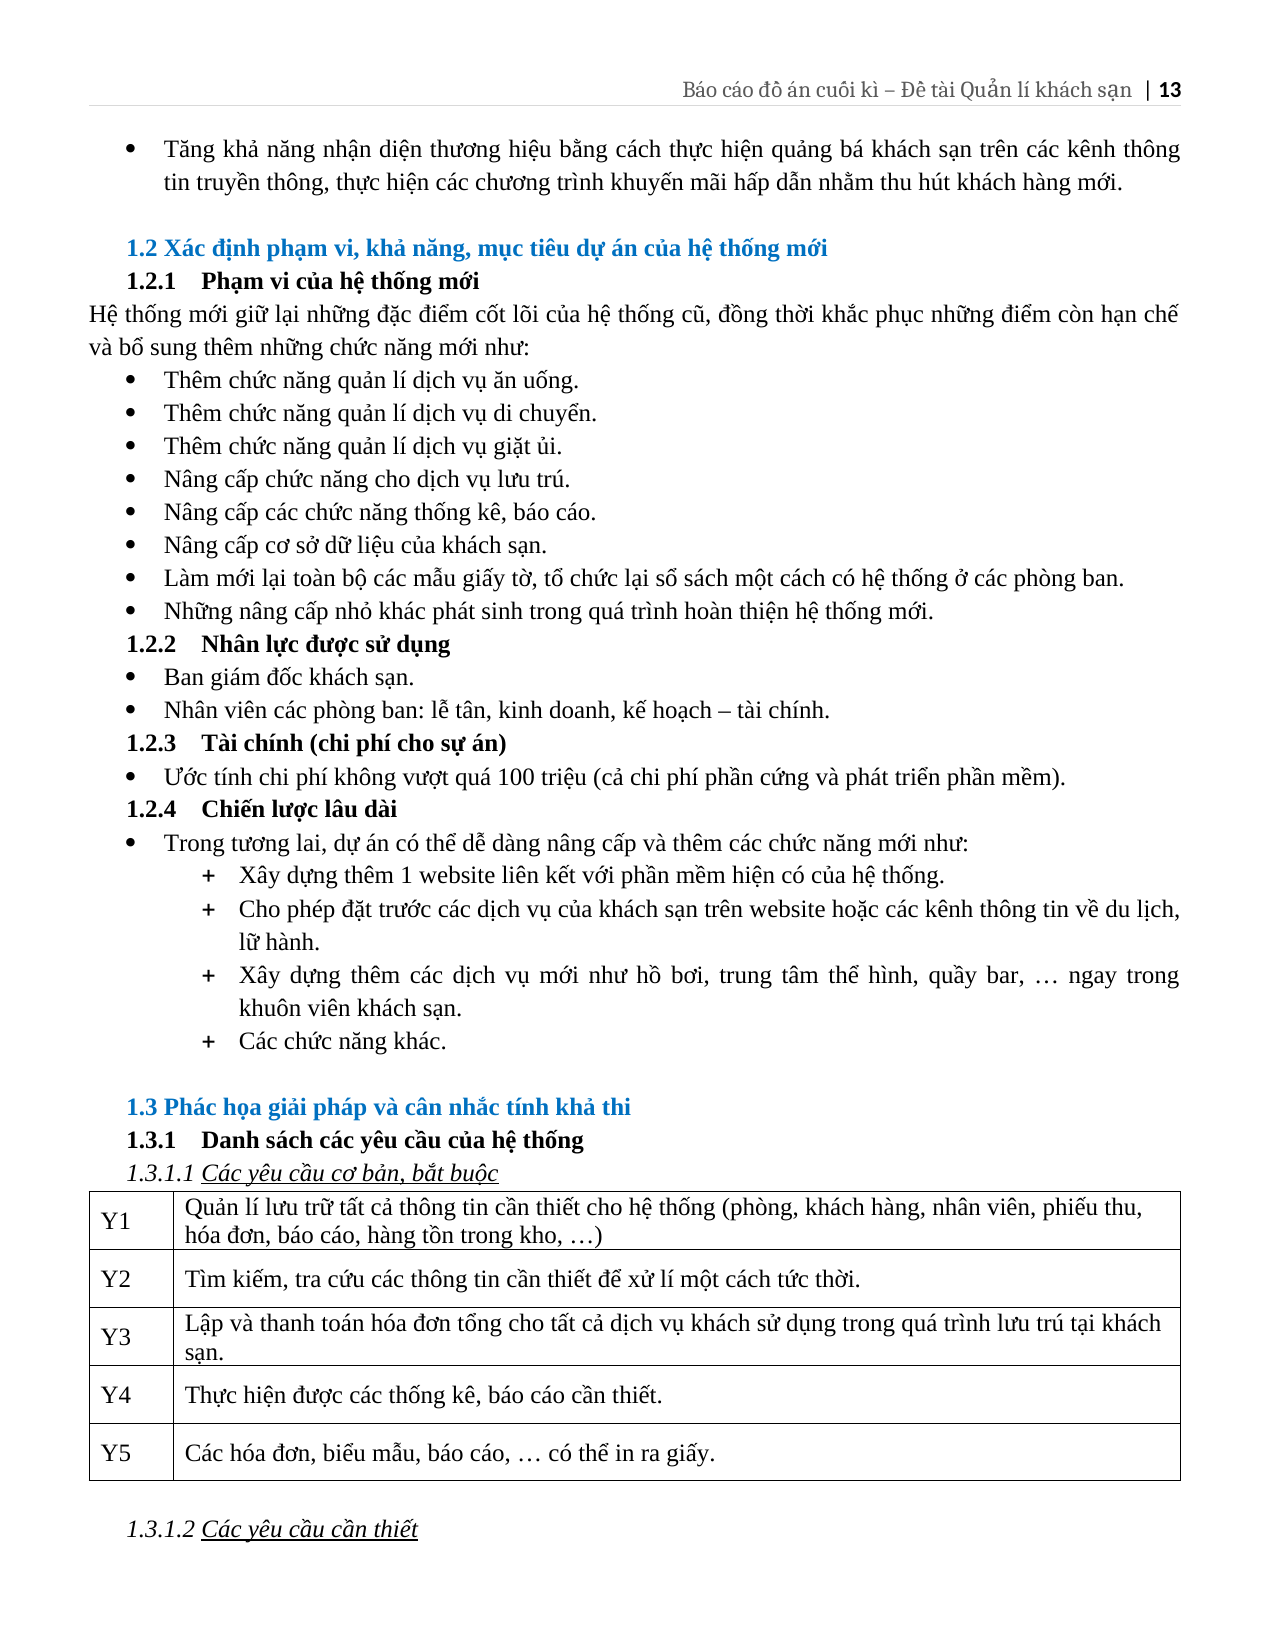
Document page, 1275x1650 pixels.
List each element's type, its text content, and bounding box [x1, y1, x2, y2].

list Phác họa giải pháp và cân nhắc tính khả thi [126, 1092, 1181, 1121]
list Xây dựng thêm các dịch vụ mới như hồ bơi, trung tâm thể hình, quầy bar, … ngay trong khuôn viên khách sạn. [201, 960, 1181, 1021]
list Tăng khả năng nhận diện thương hiệu bằng cách thực hiện quảng bá khách sạn trên các kênh thông tin truyền thông, thực hiện các chương trình khuyến mãi hấp dẫn nhằm thu hút khách hàng mới. [126, 134, 1181, 196]
list Các yêu cầu cơ bản, bắt buộc [126, 1158, 1181, 1187]
list Những nâng cấp nhỏ khác phát sinh trong quá trình hoàn thiện hệ thống mới. [126, 596, 1181, 625]
list Tài chính (chi phí cho sự án) [126, 728, 1181, 757]
list Danh sách các yêu cầu của hệ thống [126, 1125, 1181, 1153]
table_cell Y4 [90, 1366, 173, 1423]
list Nâng cấp cơ sở dữ liệu của khách sạn. [126, 530, 1181, 559]
list Nhân lực được sử dụng [126, 629, 1181, 658]
list Phạm vi của hệ thống mới [126, 266, 1181, 295]
list Thêm chức năng quản lí dịch vụ giặt ủi. [126, 431, 1181, 460]
table_cell Y2 [90, 1250, 173, 1307]
table_cell Y5 [90, 1424, 173, 1480]
list Ban giám đốc khách sạn. [126, 662, 1181, 691]
list Làm mới lại toàn bộ các mẫu giấy tờ, tổ chức lại sổ sách một cách có hệ thống ở các phòng ban. [126, 563, 1181, 592]
list Thêm chức năng quản lí dịch vụ ăn uống. [126, 365, 1181, 394]
table_header Quản lí lưu trữ tất cả thông tin cần thiết cho hệ thống (phòng, khách hàng, nhân viên, phiếu thu, hóa đơn, báo cáo, hàng tồn trong kho, …) [174, 1192, 1180, 1249]
table_cell Y3 [90, 1308, 173, 1365]
list Xác định phạm vi, khả năng, mục tiêu dự án của hệ thống mới [126, 233, 1181, 262]
table_cell Các hóa đơn, biểu mẫu, báo cáo, … có thể in ra giấy. [174, 1424, 1180, 1480]
list Nâng cấp các chức năng thống kê, báo cáo. [126, 497, 1181, 526]
list Các chức năng khác. [201, 1026, 1181, 1054]
list Nhân viên các phòng ban: lễ tân, kinh doanh, kế hoạch – tài chính. [126, 696, 1181, 724]
list Chiến lược lâu dài [126, 794, 1181, 823]
table_cell Lập và thanh toán hóa đơn tổng cho tất cả dịch vụ khách sử dụng trong quá trình lưu trú tại khách sạn. [174, 1308, 1180, 1365]
list Cho phép đặt trước các dịch vụ của khách sạn trên website hoặc các kênh thông tin về du lịch, lữ hành. [201, 894, 1181, 955]
table_cell Tìm kiếm, tra cứu các thông tin cần thiết để xử lí một cách tức thời. [174, 1250, 1180, 1307]
list Trong tương lai, dự án có thể dễ dàng nâng cấp và thêm các chức năng mới như: [126, 828, 1181, 856]
list Các yêu cầu cần thiết [126, 1514, 1181, 1543]
text Hệ thống mới giữ lại những đặc điểm cốt lõi của hệ thống cũ, đồng thời khắc phục những điểm còn hạn chế và bổ sung thêm những chức năng mới như: [89, 299, 1181, 361]
table_header Y1 [90, 1192, 173, 1249]
list Nâng cấp chức năng cho dịch vụ lưu trú. [126, 464, 1181, 493]
list Ước tính chi phí không vượt quá 100 triệu (cả chi phí phần cứng và phát triển phần mềm). [126, 762, 1181, 790]
list Xây dựng thêm 1 website liên kết với phần mềm hiện có của hệ thống. [201, 861, 1181, 889]
list Thêm chức năng quản lí dịch vụ di chuyển. [126, 398, 1181, 427]
table_cell Thực hiện được các thống kê, báo cáo cần thiết. [174, 1366, 1180, 1423]
